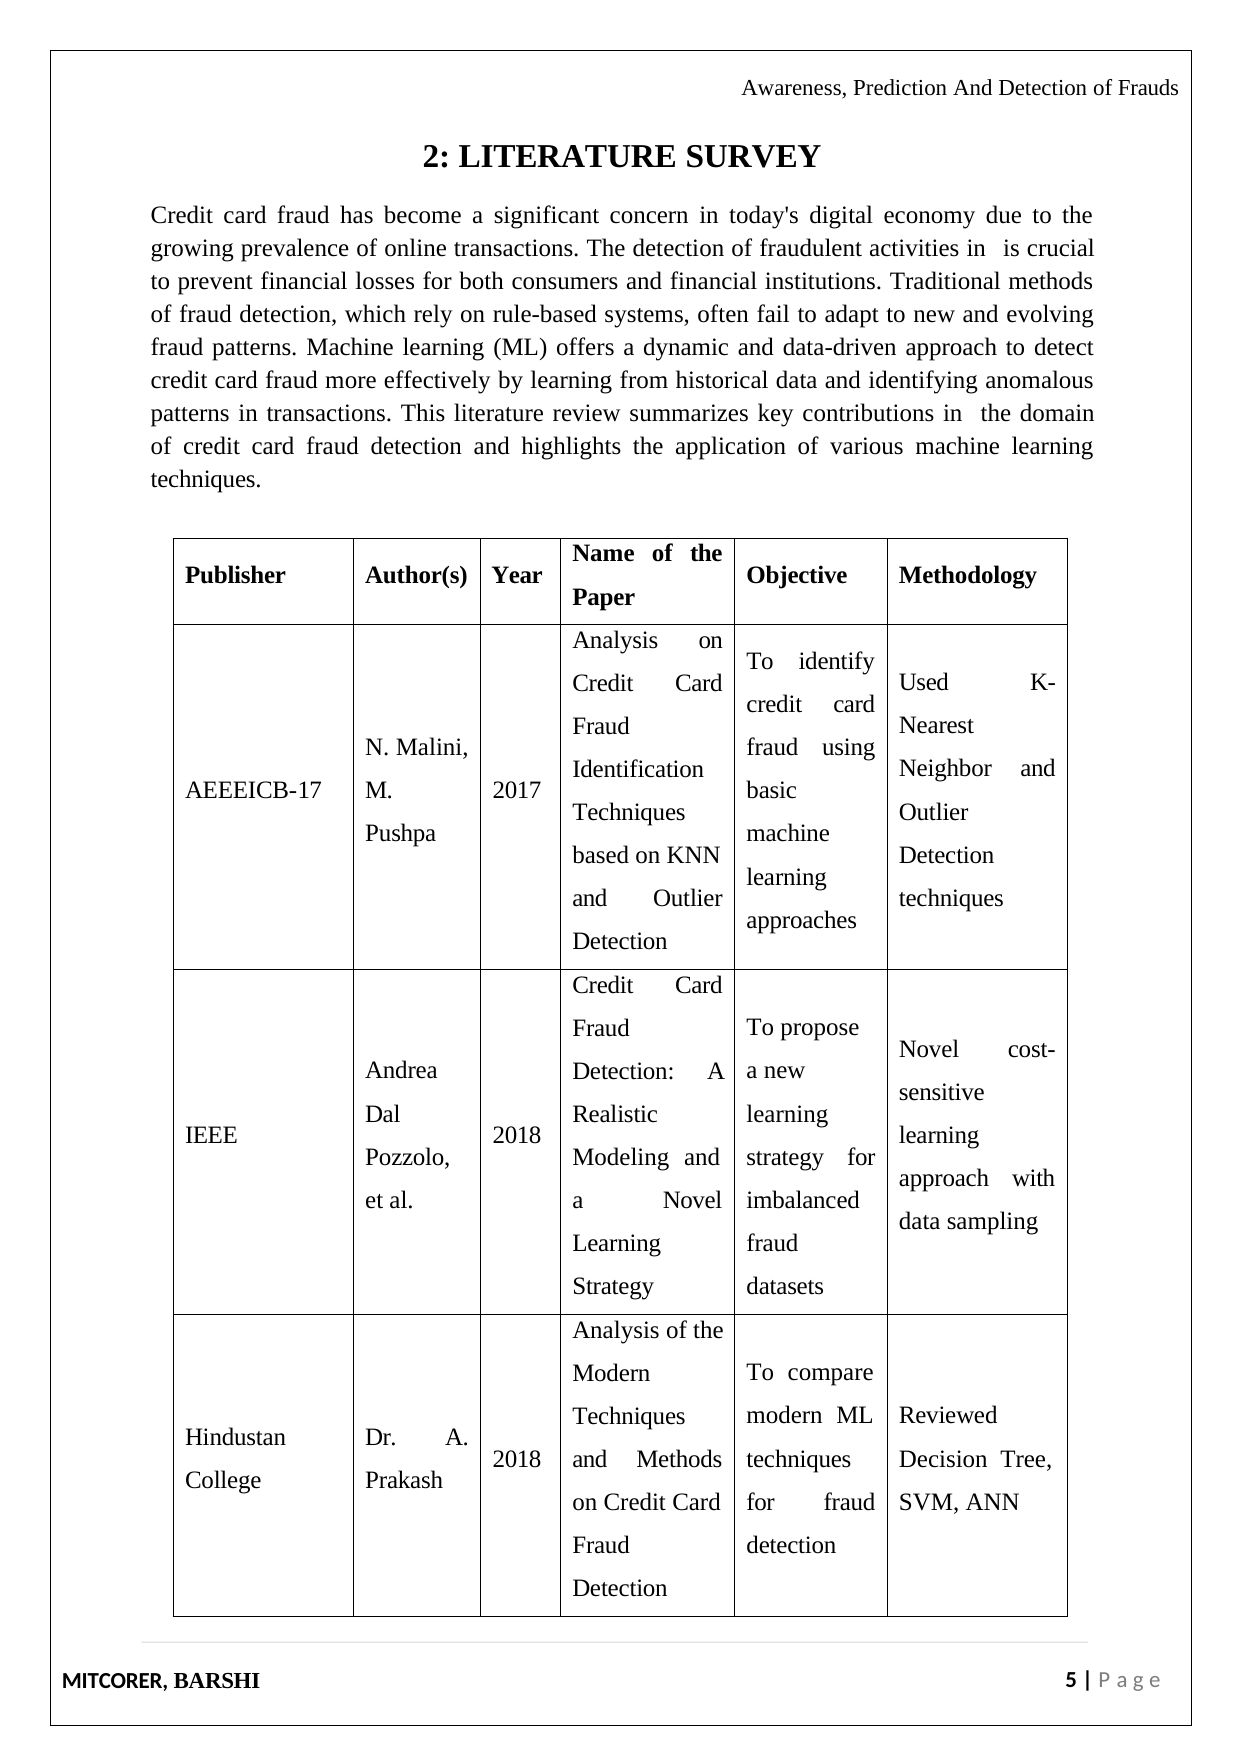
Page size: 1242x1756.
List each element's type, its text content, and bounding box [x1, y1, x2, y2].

table_cell Analysis on Credit Card Fraud Identification Techniques based on KNN and Outlier Detection [561, 625, 734, 969]
table_cell Used K- Nearest Neighbor and Outlier Detection techniques [888, 625, 1067, 969]
table_header Methodology [888, 539, 1067, 624]
table_header Objective [735, 539, 887, 624]
table_cell 2018 [481, 970, 560, 1314]
table_cell AEEEICB-17 [174, 625, 353, 969]
table_cell 2017 [481, 625, 560, 969]
table_cell Novel cost- sensitive learning approach with data sampling [888, 970, 1067, 1314]
table_cell Dr. A. Prakash [354, 1315, 480, 1616]
text Credit card fraud has become a significant concern in today's digital economy due to the growing prevalence of online transactions. The detection of fraudulent activities in is crucial to prevent financial losses for both consumers and financial institutions. Traditional methods of fraud detection, which rely on rule-based systems, often fail to adapt to new and evolving fraud patterns. Machine learning (ML) offers a dynamic and data-driven approach to detect credit card fraud more effectively by learning from historical data and identifying anomalous patterns in transactions. This literature review summarizes key contributions in the domain of credit card fraud detection and highlights the application of various machine learning techniques. [150, 200, 1095, 493]
table_cell IEEE [174, 970, 353, 1314]
table_cell N. Malini, M. Pushpa [354, 625, 480, 969]
table_cell Andrea Dal Pozzolo, et al. [354, 970, 480, 1314]
table_cell 2018 [481, 1315, 560, 1616]
table_cell To compare modern ML techniques for fraud detection [735, 1315, 887, 1616]
subtitle 2: LITERATURE SURVEY [203, 136, 1041, 174]
table_cell To propose a new learning strategy for imbalanced fraud datasets [735, 970, 887, 1314]
picture [54, 1665, 255, 1694]
table_header Name of the Paper [561, 539, 734, 624]
table_header Publisher [174, 539, 353, 624]
table_cell Reviewed Decision Tree, SVM, ANN [888, 1315, 1067, 1616]
table_cell Credit Card Fraud Detection: A Realistic Modeling and a Novel Learning Strategy [561, 970, 734, 1314]
table_cell Hindustan College [174, 1315, 353, 1616]
table_cell To identify credit card fraud using basic machine learning approaches [735, 625, 887, 969]
picture [1057, 1664, 1181, 1693]
table_cell Analysis of the Modern Techniques and Methods on Credit Card Fraud Detection [561, 1315, 734, 1616]
table_header Year [481, 539, 560, 624]
table_header Author(s) [354, 539, 480, 624]
